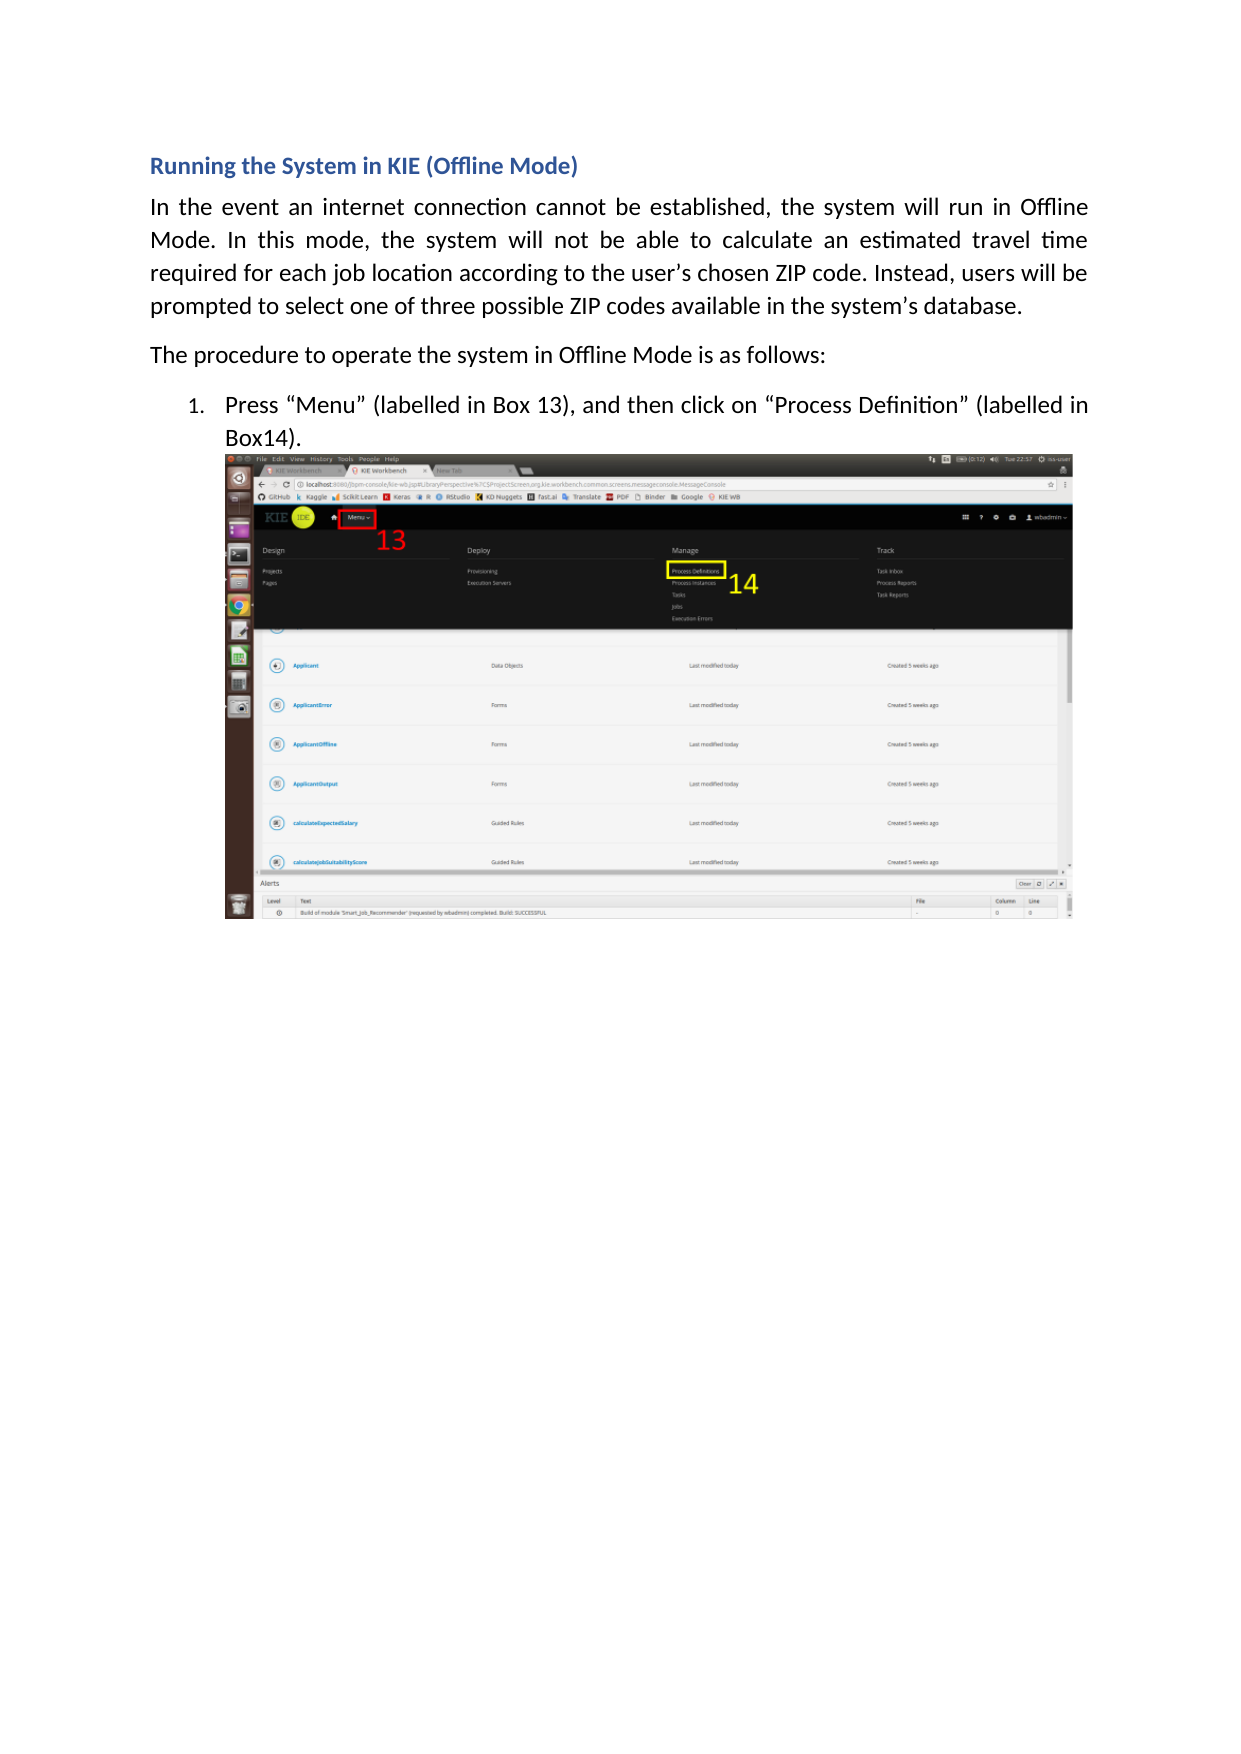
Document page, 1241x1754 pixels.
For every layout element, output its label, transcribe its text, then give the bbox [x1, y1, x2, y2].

text In the event an internet connection cannot be established, the system will run in Offline Mode. In this mode, the system will not be able to calculate an estimated travel time required for each job location according to the user’s chosen ZIP code. Instead, users will be prompted to select one of three possible ZIP codes available in the system’s database. [150, 191, 1090, 321]
picture [225, 454, 1073, 919]
subtitle Running the System in KIE (Offline Mode) [150, 150, 1090, 181]
text The procedure to operate the system in Offline Mode is as follows: [150, 339, 1090, 370]
